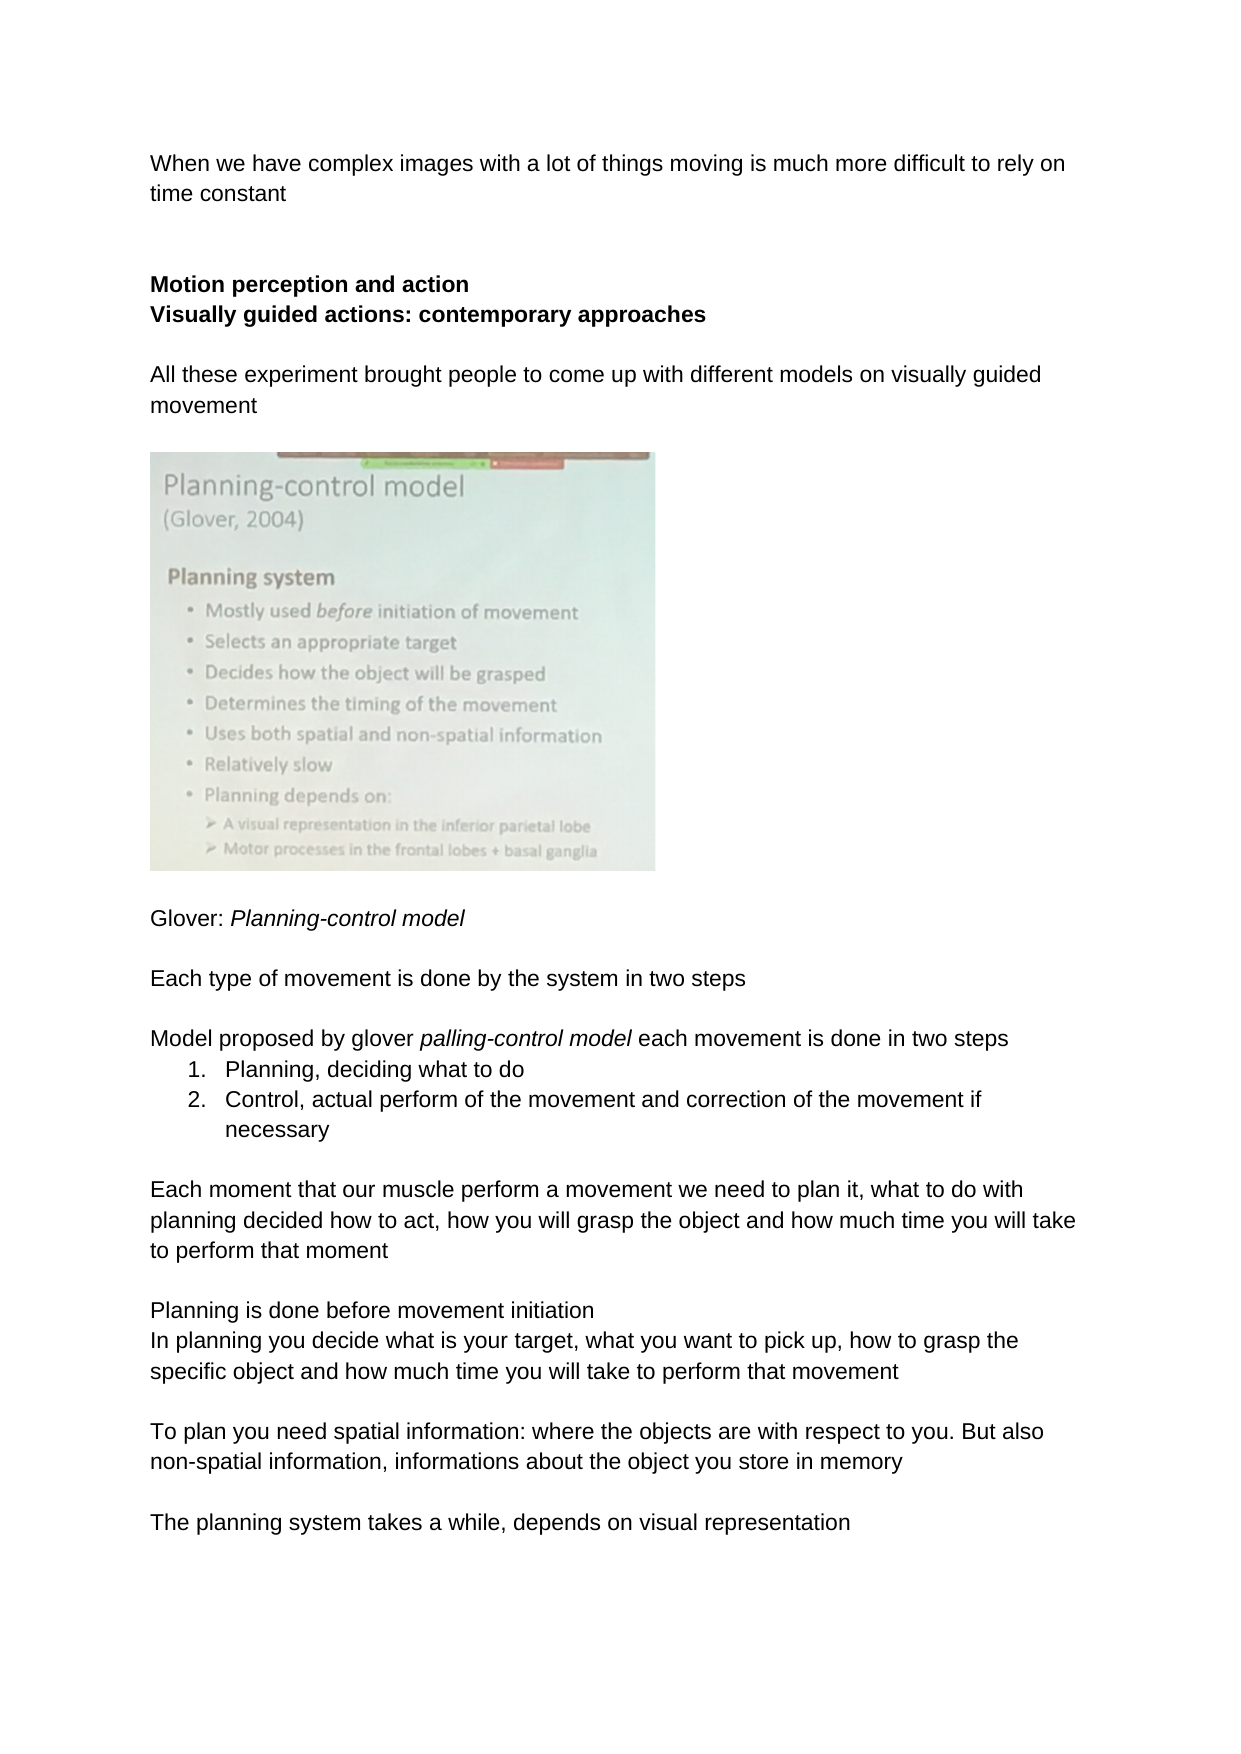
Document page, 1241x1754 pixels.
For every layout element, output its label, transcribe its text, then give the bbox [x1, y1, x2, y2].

text When we have complex images with a lot of things moving is much more difficult to rely on time constant [150, 150, 1090, 207]
text Visually guided actions: contemporary approaches [150, 301, 1090, 327]
text To plan you need spatial information: where the objects are with respect to you. But also non-spatial information, informations about the object you store in memory [150, 1418, 1090, 1474]
list Control, actual perform of the movement and correction of the movement if necessary [187, 1086, 1090, 1142]
text The planning system takes a while, depends on visual representation [150, 1509, 1090, 1535]
text Each moment that our muscle perform a movement we need to plan it, what to do with planning decided how to act, how you will grasp the object and how much time you will take to perform that moment [150, 1176, 1090, 1263]
text All these experiment brought people to come up with different models on visually guided movement [150, 361, 1090, 418]
text Glover: Planning-control model [150, 904, 1090, 931]
picture [150, 452, 656, 871]
text Each type of movement is done by the system in two steps [150, 965, 1090, 991]
text Model proposed by glover palling-control model each movement is done in two steps [150, 1025, 1090, 1052]
text Planning is done before movement initiation [150, 1297, 1090, 1323]
text In planning you decide what is your target, what you want to pick up, how to grasp the specific object and how much time you will take to perform that movement [150, 1327, 1090, 1384]
list Planning, deciding what to do [187, 1056, 1090, 1082]
text Motion perception and action [150, 271, 1090, 297]
